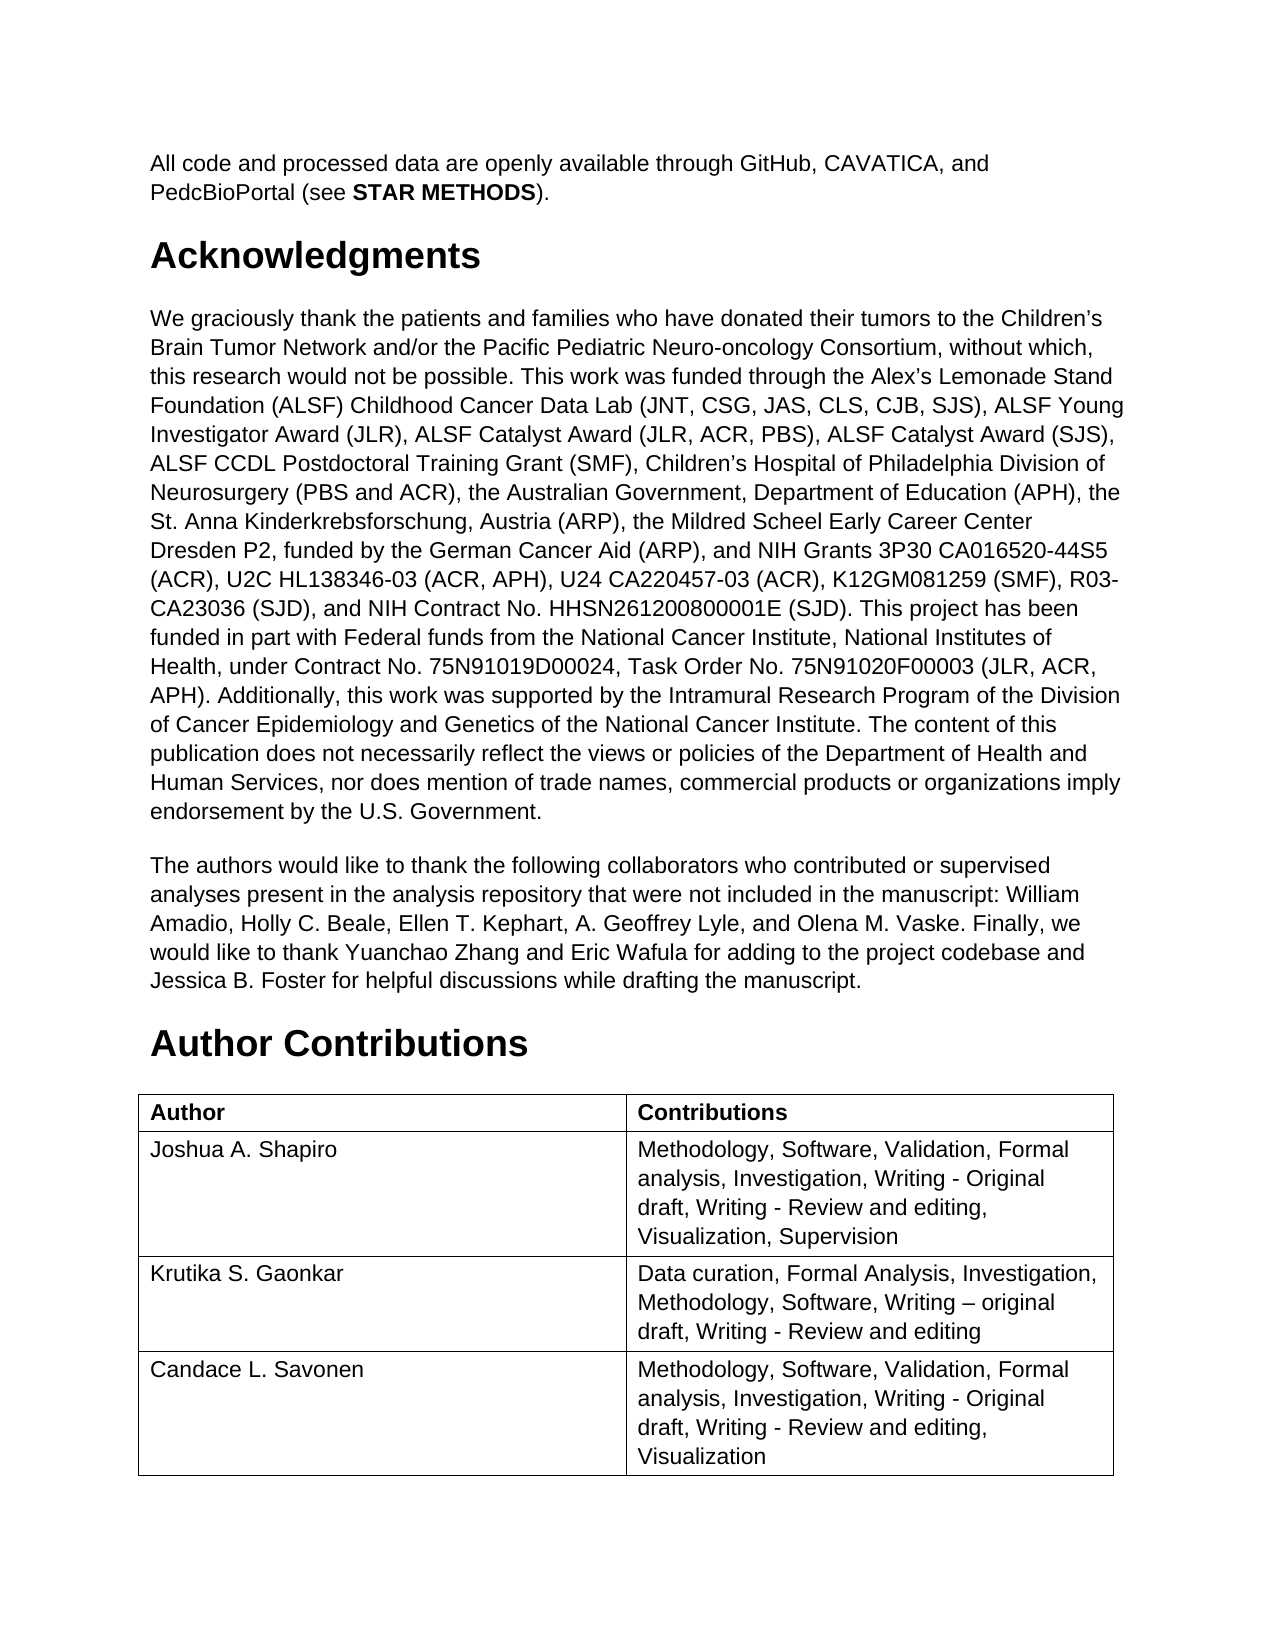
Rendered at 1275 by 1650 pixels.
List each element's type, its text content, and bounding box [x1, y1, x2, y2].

table_header Contributions [627, 1095, 1113, 1131]
text All code and processed data are openly available through GitHub, CAVATICA, and PedcBioPortal (see STAR METHODS). [150, 150, 1125, 205]
table_cell Methodology, Software, Validation, Formal analysis, Investigation, Writing - Original draft, Writing - Review and editing, Visualization, Supervision [627, 1132, 1113, 1256]
subtitle Author Contributions [150, 1021, 1125, 1064]
text The authors would like to thank the following collaborators who contributed or supervised analyses present in the analysis repository that were not included in the manuscript: William Amadio, Holly C. Beale, Ellen T. Kephart, A. Geoffrey Lyle, and Olena M. Vaske. Finally, we would like to thank Yuanchao Zhang and Eric Wafula for adding to the project codebase and Jessica B. Foster for helpful discussions while drafting the manuscript. [150, 852, 1125, 994]
table_header Author [139, 1095, 626, 1131]
table_cell Data curation, Formal Analysis, Investigation, Methodology, Software, Writing – original draft, Writing - Review and editing [627, 1257, 1113, 1351]
table_cell Methodology, Software, Validation, Formal analysis, Investigation, Writing - Original draft, Writing - Review and editing, Visualization [627, 1352, 1113, 1475]
subtitle Acknowledgments [150, 233, 1125, 276]
table_cell Joshua A. Shapiro [139, 1132, 626, 1256]
text We graciously thank the patients and families who have donated their tumors to the Children’s Brain Tumor Network and/or the Pacific Pediatric Neuro-oncology Consortium, without which, this research would not be possible. This work was funded through the Alex’s Lemonade Stand Foundation (ALSF) Childhood Cancer Data Lab (JNT, CSG, JAS, CLS, CJB, SJS), ALSF Young Investigator Award (JLR), ALSF Catalyst Award (JLR, ACR, PBS), ALSF Catalyst Award (SJS), ALSF CCDL Postdoctoral Training Grant (SMF), Children’s Hospital of Philadelphia Division of Neurosurgery (PBS and ACR), the Australian Government, Department of Education (APH), the St. Anna Kinderkrebsforschung, Austria (ARP), the Mildred Scheel Early Career Center Dresden P2, funded by the German Cancer Aid (ARP), and NIH Grants 3P30 CA016520-44S5 (ACR), U2C HL138346-03 (ACR, APH), U24 CA220457-03 (ACR), K12GM081259 (SMF), R03-CA23036 (SJD), and NIH Contract No. HHSN261200800001E (SJD). This project has been funded in part with Federal funds from the National Cancer Institute, National Institutes of Health, under Contract No. 75N91019D00024, Task Order No. 75N91020F00003 (JLR, ACR, APH). Additionally, this work was supported by the Intramural Research Program of the Division of Cancer Epidemiology and Genetics of the National Cancer Institute. The content of this publication does not necessarily reflect the views or policies of the Department of Health and Human Services, nor does mention of trade names, commercial products or organizations imply endorsement by the U.S. Government. [150, 305, 1125, 824]
table_cell Krutika S. Gaonkar [139, 1257, 626, 1351]
table_cell Candace L. Savonen [139, 1352, 626, 1475]
